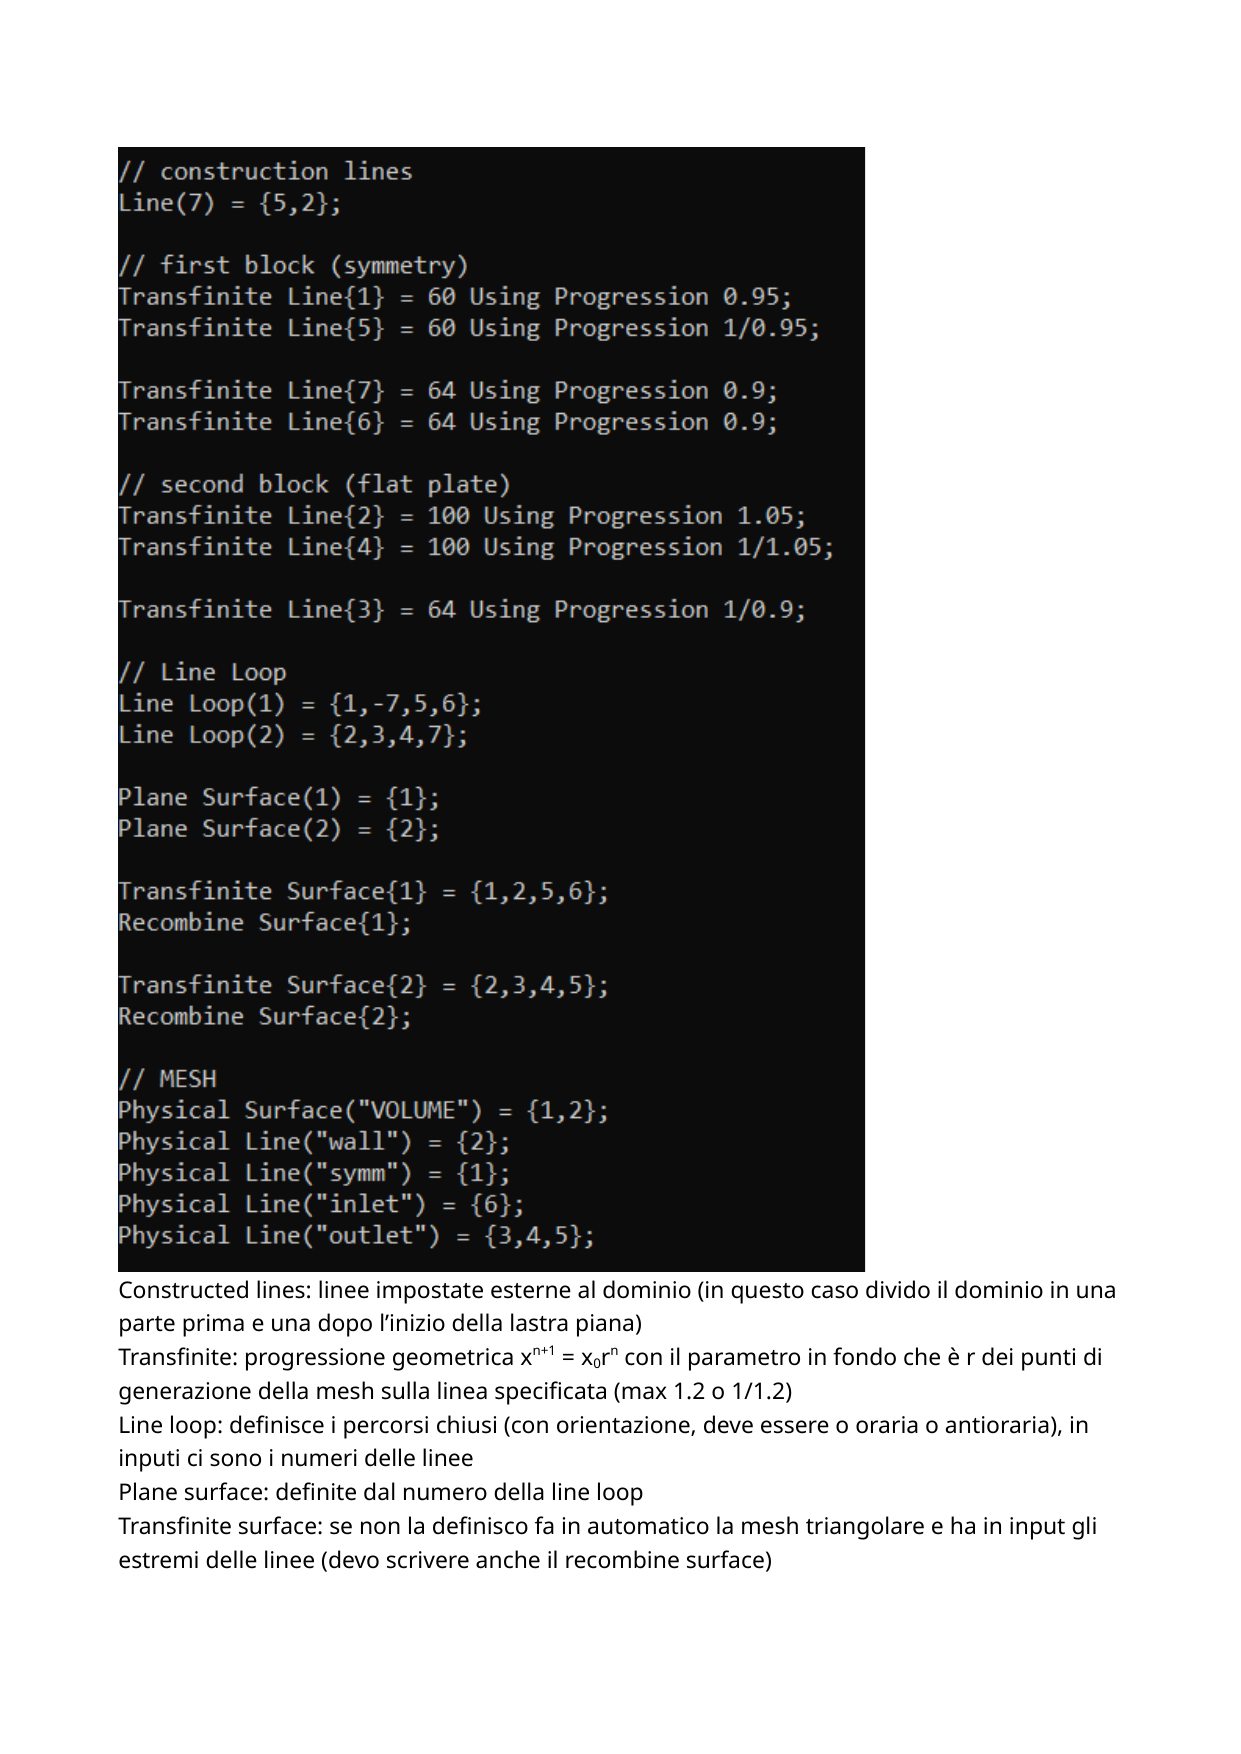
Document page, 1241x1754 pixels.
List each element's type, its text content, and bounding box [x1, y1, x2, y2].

text Transfinite: progressione geometrica xn+1 = x0rn con il parametro in fondo che è r dei punti di generazione della mesh sulla linea specificata (max 1.2 o 1/1.2) [118, 1341, 1122, 1406]
text Transfinite surface: se non la definisco fa in automatico la mesh triangolare e ha in input gli estremi delle linee (devo scrivere anche il recombine surface) [118, 1510, 1122, 1575]
text Line loop: definisce i percorsi chiusi (con orientazione, deve essere o oraria o antioraria), in inputi ci sono i numeri delle linee [118, 1409, 1122, 1474]
text Plane surface: definite dal numero della line loop [118, 1476, 1122, 1507]
picture [118, 147, 865, 1272]
text Constructed lines: linee impostate esterne al dominio (in questo caso divido il dominio in una parte prima e una dopo l’inizio della lastra piana) [118, 1274, 1122, 1339]
